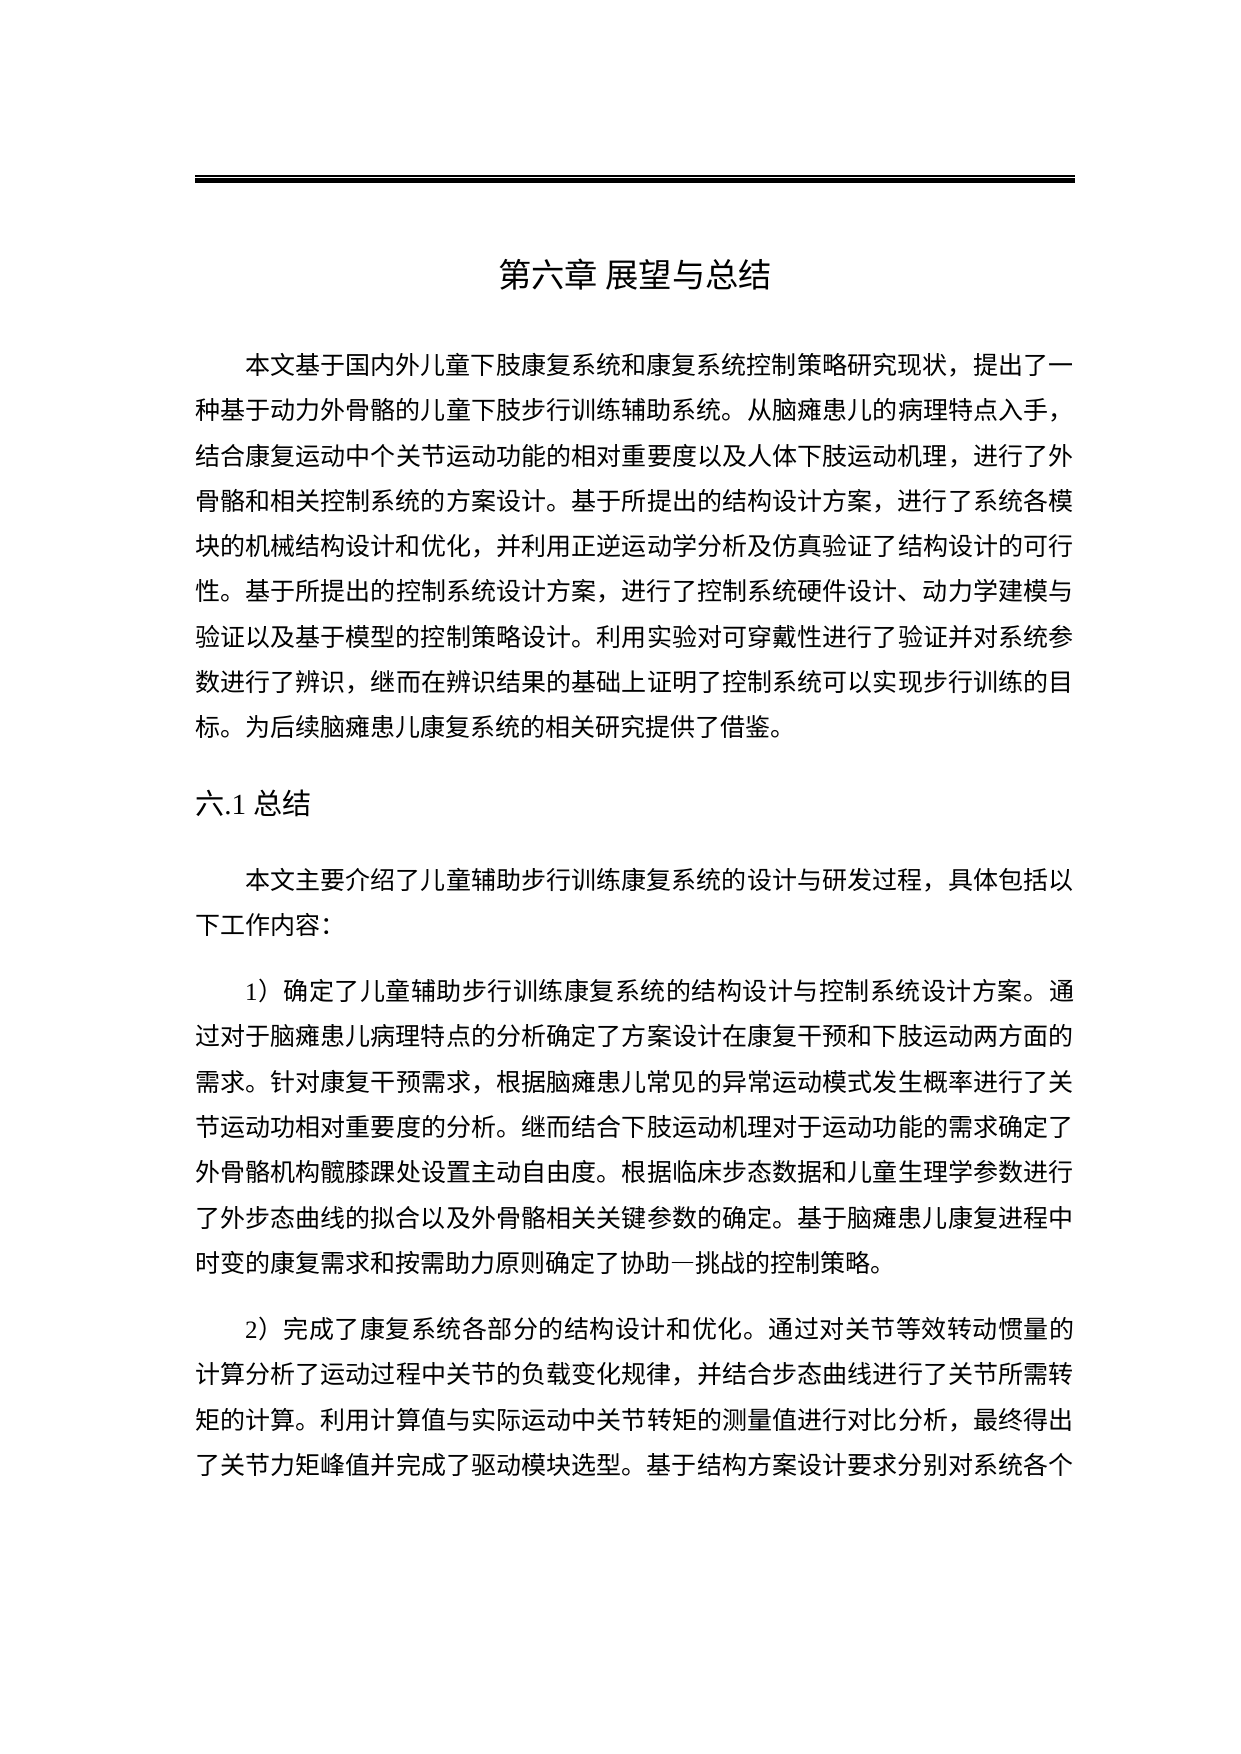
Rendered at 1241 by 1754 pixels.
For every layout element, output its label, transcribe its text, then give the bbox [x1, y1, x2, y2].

text 1）确定了儿童辅助步行训练康复系统的结构设计与控制系统设计方案。通过对于脑瘫患儿病理特点的分析确定了方案设计在康复干预和下肢运动两方面的需求。针对康复干预需求，根据脑瘫患儿常见的异常运动模式发生概率进行了关节运动功相对重要度的分析。继而结合下肢运动机理对于运动功能的需求确定了外骨骼机构髋膝踝处设置主动自由度。根据临床步态数据和儿童生理学参数进行了外步态曲线的拟合以及外骨骼相关关键参数的确定。基于脑瘫患儿康复进程中时变的康复需求和按需助力原则确定了协助—挑战的控制策略。 [195, 972, 1075, 1280]
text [195, 1309, 1075, 1482]
text 本文主要介绍了儿童辅助步行训练康复系统的设计与研发过程，具体包括以下工作内容： [195, 860, 1075, 942]
subtitle 展望与总结 [195, 248, 1075, 297]
text 本文基于国内外儿童下肢康复系统和康复系统控制策略研究现状，提出了一种基于动力外骨骼的儿童下肢步行训练辅助系统。从脑瘫患儿的病理特点入手，结合康复运动中个关节运动功能的相对重要度以及人体下肢运动机理，进行了外骨骼和相关控制系统的方案设计。基于所提出的结构设计方案，进行了系统各模块的机械结构设计和优化，并利用正逆运动学分析及仿真验证了结构设计的可行性。基于所提出的控制系统设计方案，进行了控制系统硬件设计、动力学建模与验证以及基于模型的控制策略设计。利用实验对可穿戴性进行了验证并对系统参数进行了辨识，继而在辨识结果的基础上证明了控制系统可以实现步行训练的目标。为后续脑瘫患儿康复系统的相关研究提供了借鉴。 [195, 345, 1075, 744]
subtitle 总结 [195, 780, 1075, 822]
